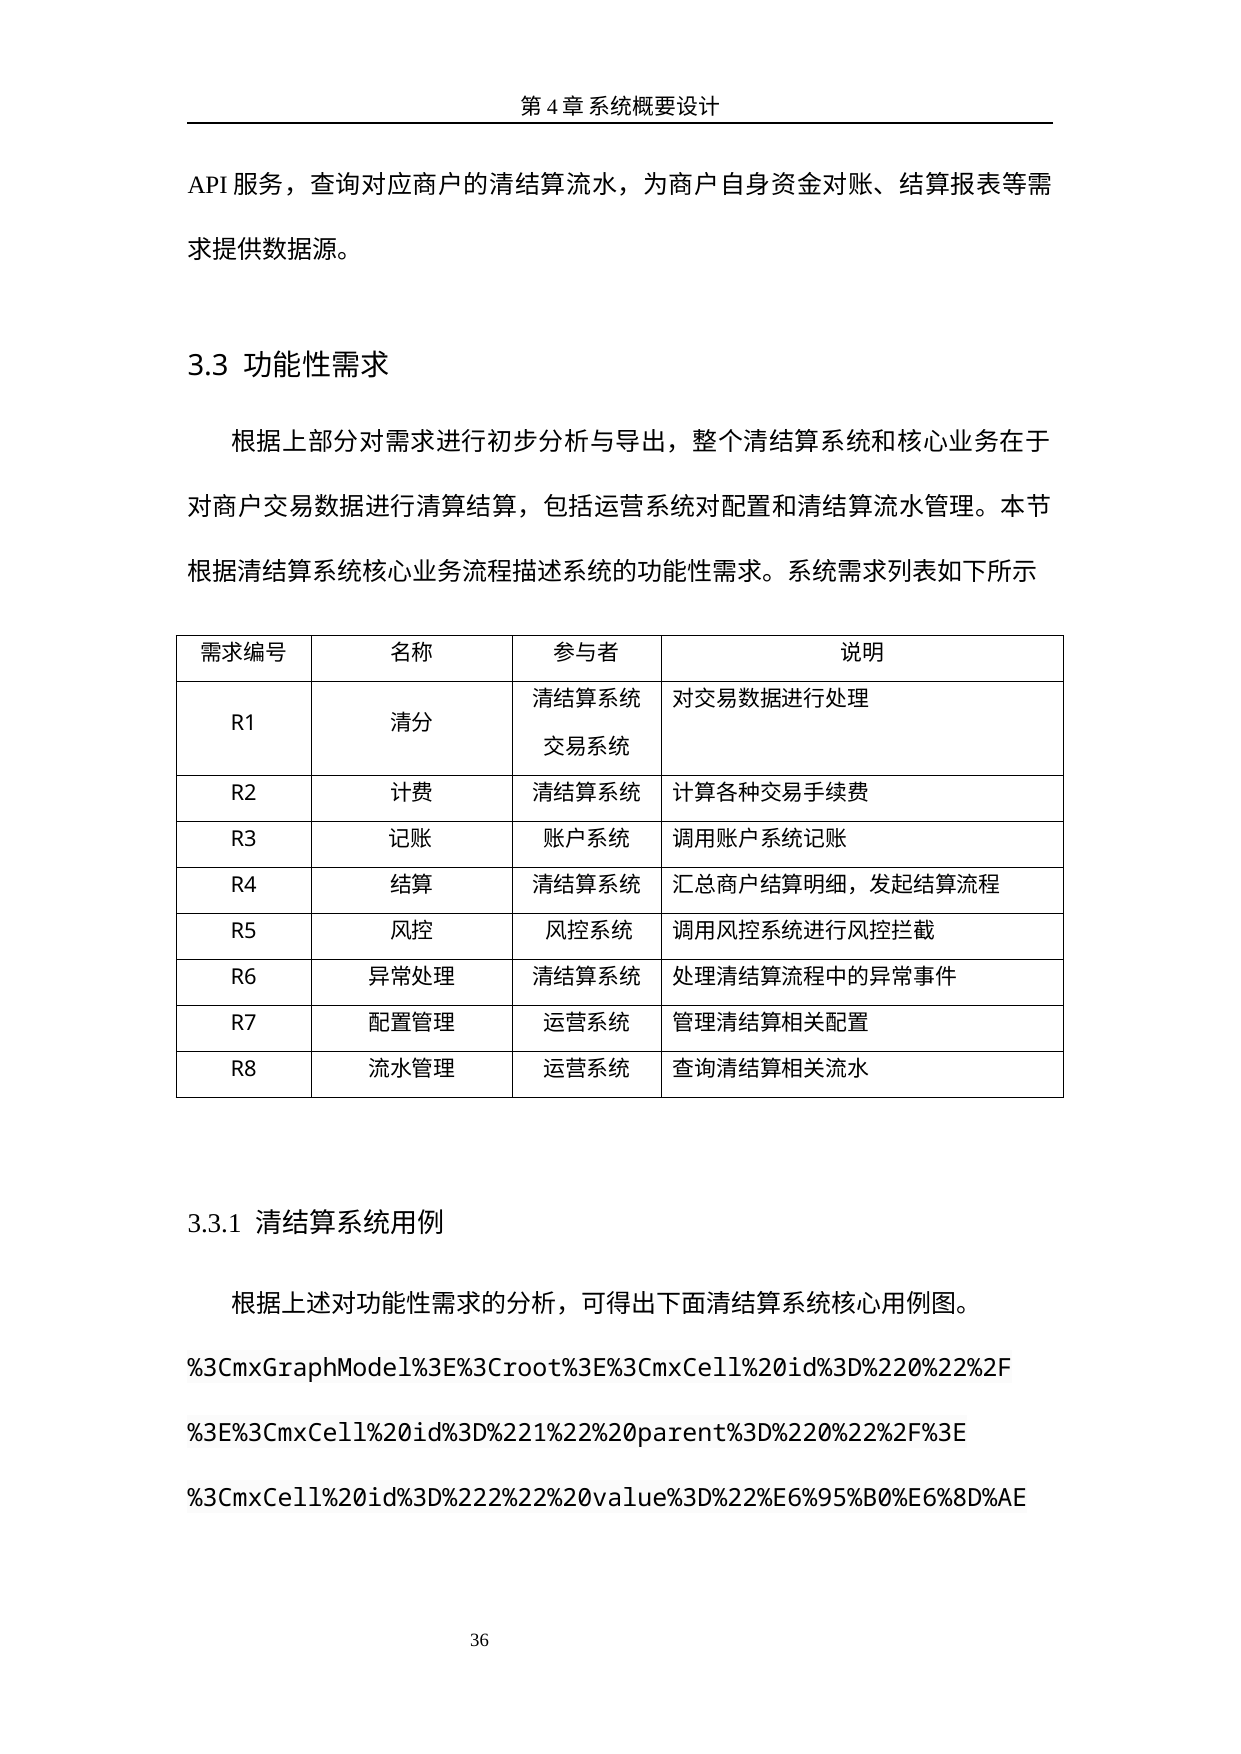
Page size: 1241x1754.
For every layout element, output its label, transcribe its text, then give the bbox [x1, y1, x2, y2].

table_cell R5 [177, 914, 311, 959]
table_cell R1 [177, 682, 311, 774]
text 3.3.1 清结算系统用例 [187, 1188, 1053, 1253]
table_cell R8 [177, 1052, 311, 1097]
table_cell R6 [177, 960, 311, 1005]
table_cell 清分 [312, 682, 512, 774]
table_cell 账户系统 [513, 822, 661, 867]
table_cell 管理清结算相关配置 [662, 1006, 1063, 1051]
table_cell 查询清结算相关流水 [662, 1052, 1063, 1097]
table_cell 计算各种交易手续费 [662, 776, 1063, 821]
table_cell 结算 [312, 868, 512, 913]
table_header 需求编号 [177, 636, 311, 681]
table_cell 流水管理 [312, 1052, 512, 1097]
table_cell 清结算系统 [513, 960, 661, 1005]
table_cell 对交易数据进行处理 [662, 682, 1063, 774]
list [187, 150, 1053, 280]
table_cell 运营系统 [513, 1052, 661, 1097]
table_cell 清结算系统 [513, 776, 661, 821]
table_cell 记账 [312, 822, 512, 867]
table_cell 汇总商户结算明细，发起结算流程 [662, 868, 1063, 913]
table_cell 运营系统 [513, 1006, 661, 1051]
list 根据上述对功能性需求的分析，可得出下面清结算系统核心用例图。 [187, 1269, 1053, 1334]
table_cell 计费 [312, 776, 512, 821]
table_header 名称 [312, 636, 512, 681]
text 3.3 功能性需求 [187, 330, 1053, 395]
table_cell R4 [177, 868, 311, 913]
table_cell R3 [177, 822, 311, 867]
table_cell R2 [177, 776, 311, 821]
table_cell 风控 [312, 914, 512, 959]
table_cell 清结算系统 [513, 868, 661, 913]
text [187, 1334, 1053, 1529]
table_cell 调用账户系统记账 [662, 822, 1063, 867]
table_cell 清结算系统 交易系统 [513, 682, 661, 774]
table_cell 处理清结算流程中的异常事件 [662, 960, 1063, 1005]
table_header 说明 [662, 636, 1063, 681]
table_cell 配置管理 [312, 1006, 512, 1051]
text 根据上部分对需求进行初步分析与导出，整个清结算系统和核心业务在于对商户交易数据进行清算结算，包括运营系统对配置和清结算流水管理。本节根据清结算系统核心业务流程描述系统的功能性需求。系统需求列表如下所示 [187, 407, 1053, 602]
table_cell R7 [177, 1006, 311, 1051]
table_cell 异常处理 [312, 960, 512, 1005]
table_cell 调用风控系统进行风控拦截 [662, 914, 1063, 959]
table_cell 风控系统 [513, 914, 661, 959]
table_header 参与者 [513, 636, 661, 681]
